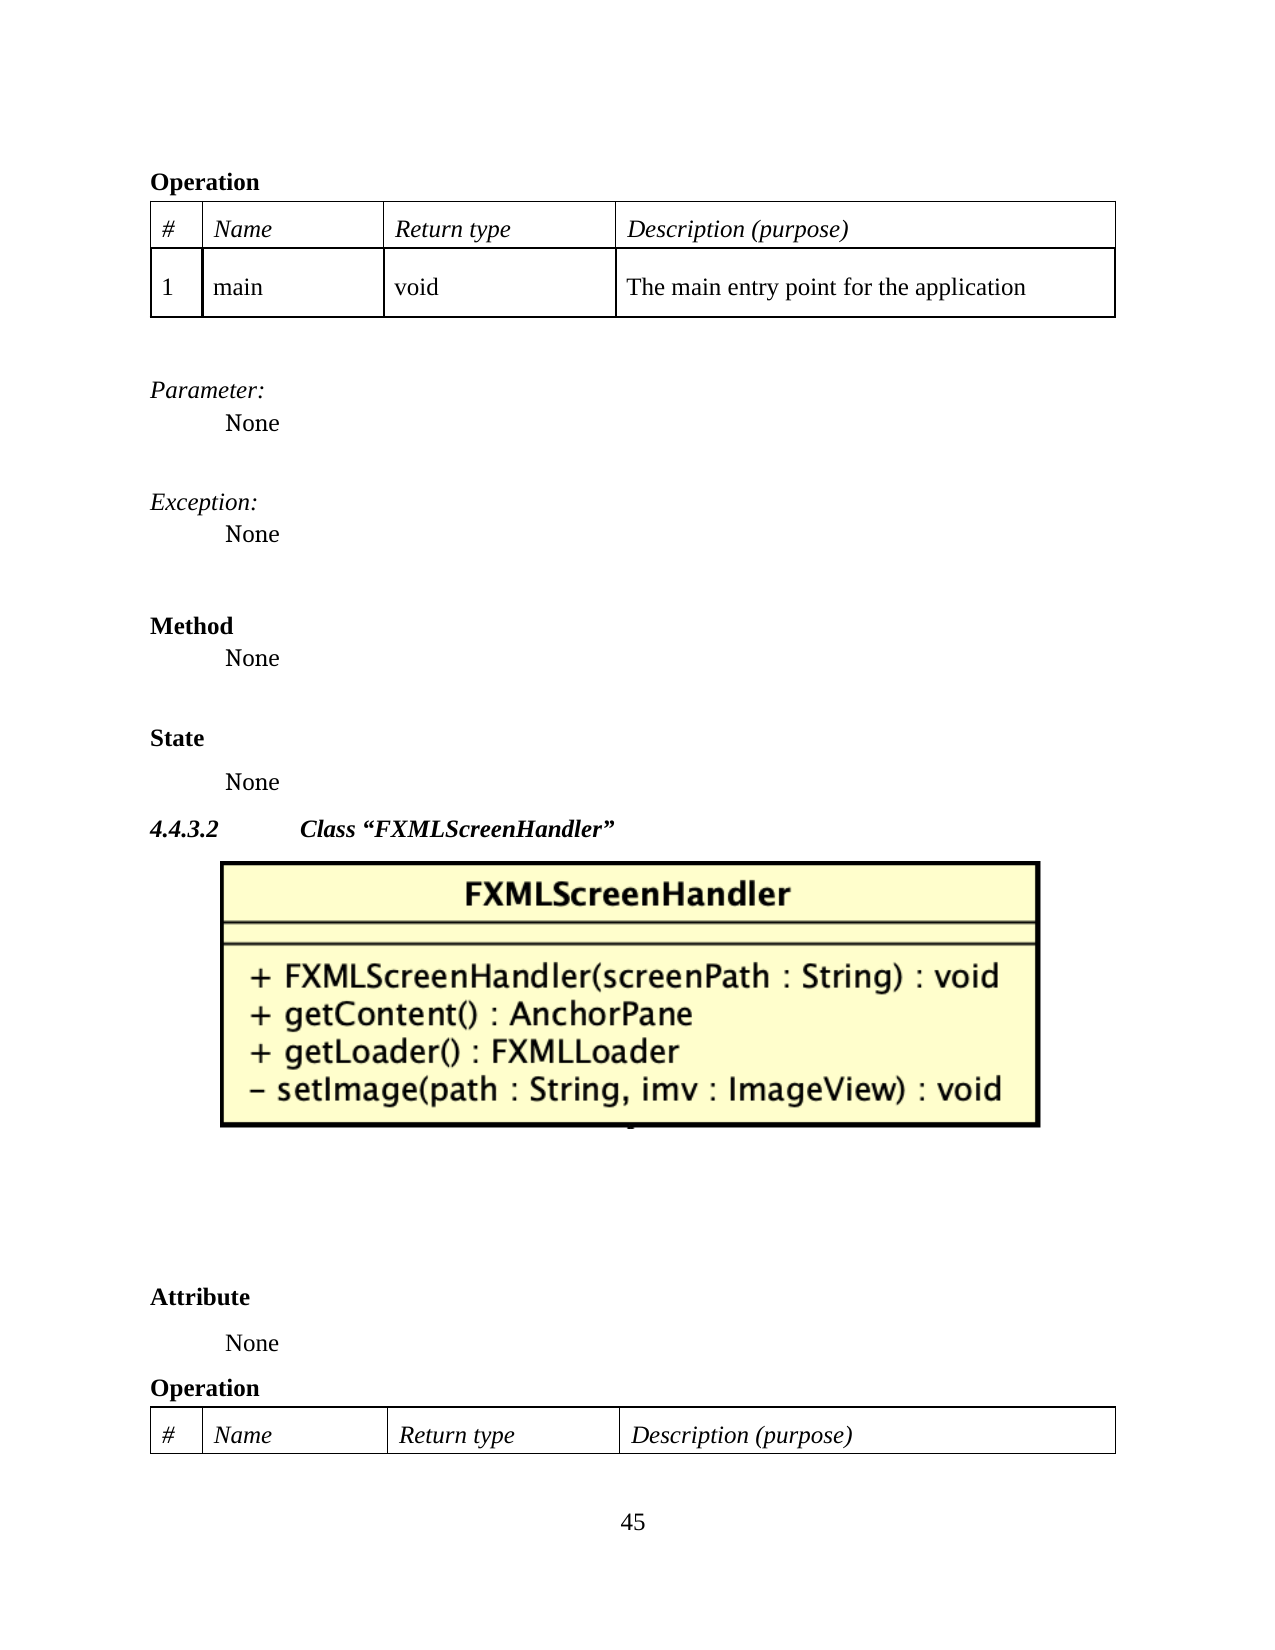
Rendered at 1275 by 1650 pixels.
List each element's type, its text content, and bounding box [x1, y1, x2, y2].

table_header Return type [388, 1408, 619, 1453]
table_cell The main entry point for the application [617, 249, 1114, 316]
table_cell main [204, 249, 383, 316]
table_header Return type [384, 202, 615, 247]
table_header Description (purpose) [620, 1408, 1115, 1453]
table_header Description (purpose) [616, 202, 1115, 247]
text Method [150, 611, 1116, 640]
table_header Name [203, 1408, 387, 1453]
table_cell void [385, 249, 615, 316]
text State [150, 723, 1116, 752]
table_header # [151, 1408, 202, 1453]
text Exception: [150, 487, 1116, 516]
table_header # [151, 202, 202, 247]
text Operation [150, 1373, 1116, 1402]
text Operation [150, 167, 1116, 196]
text None [150, 1328, 1116, 1357]
picture [220, 861, 1046, 1129]
subtitle Class “FXMLScreenHandler” [150, 814, 1116, 843]
text Parameter: [150, 376, 1116, 404]
text None [225, 520, 1116, 549]
text None [150, 768, 1116, 797]
table_cell 1 [152, 249, 201, 316]
text None [225, 409, 1116, 437]
table_header Name [203, 202, 383, 247]
text Attribute [150, 1282, 1116, 1311]
text None [225, 644, 1116, 673]
